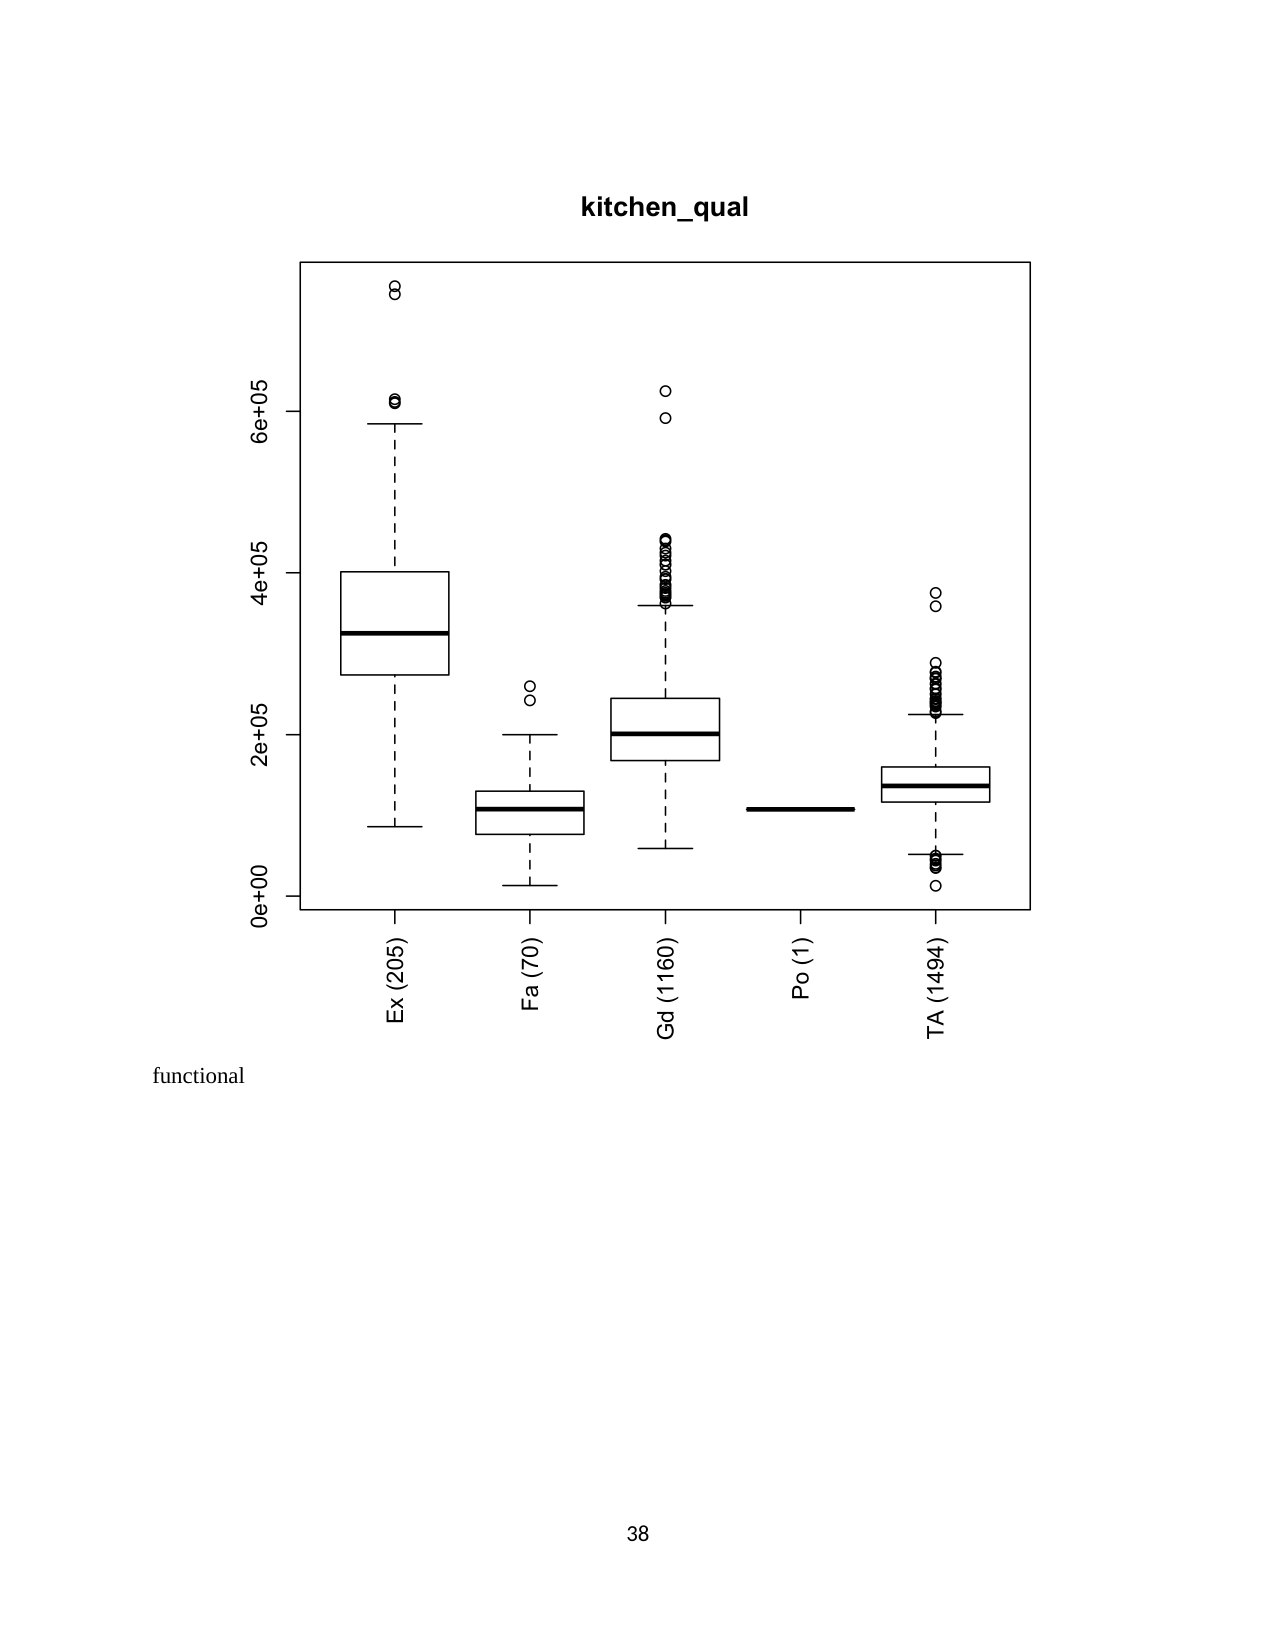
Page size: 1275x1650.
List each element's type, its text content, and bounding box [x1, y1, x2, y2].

text functional [152, 1063, 1123, 1089]
picture [187, 150, 1088, 1050]
